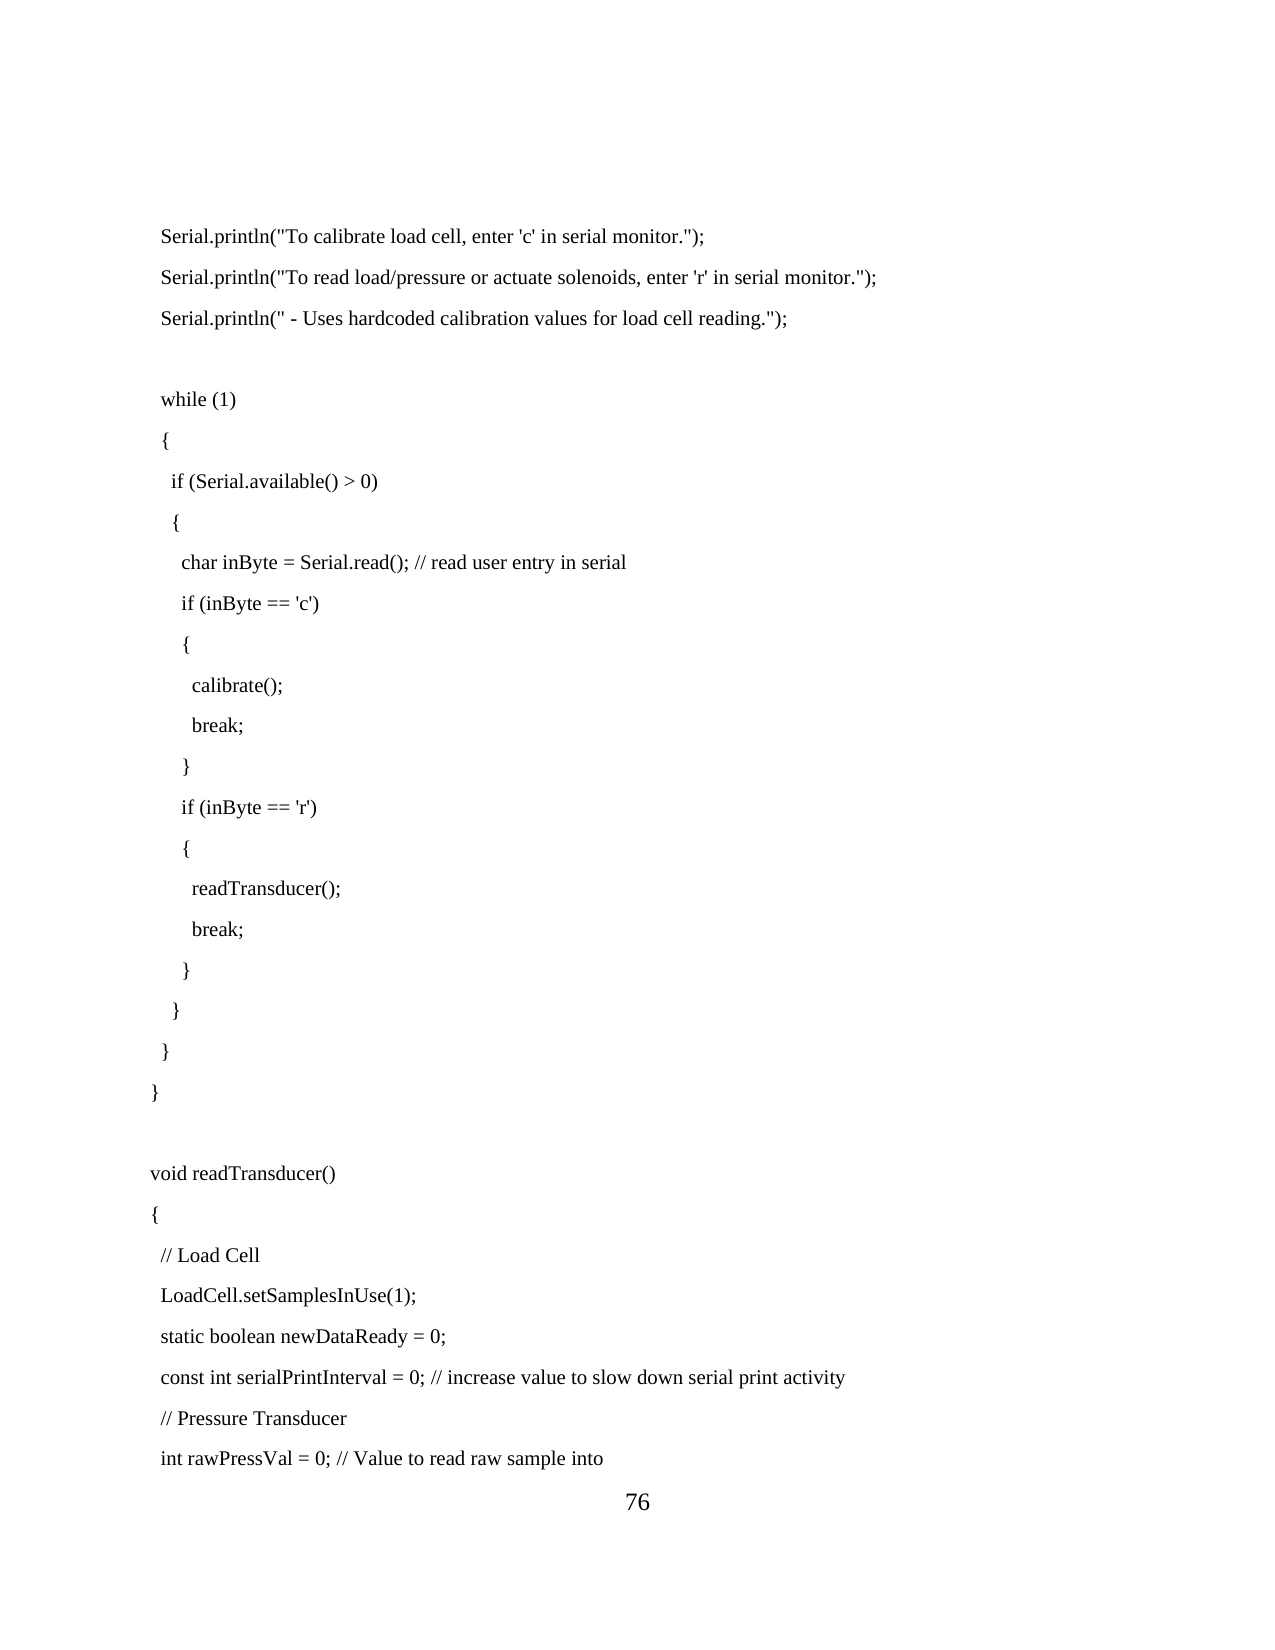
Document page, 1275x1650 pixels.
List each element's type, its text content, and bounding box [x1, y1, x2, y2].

text readTransducer(); [150, 876, 1125, 900]
text break; [150, 917, 1125, 941]
text { [150, 835, 1125, 859]
text while (1) [150, 387, 1125, 411]
text break; [150, 713, 1125, 737]
text // Pressure Transducer [150, 1406, 1125, 1430]
text int rawPressVal = 0; // Value to read raw sample into [150, 1446, 1125, 1470]
text static boolean newDataReady = 0; [150, 1324, 1125, 1348]
text { [150, 428, 1125, 452]
text // Load Cell [150, 1243, 1125, 1267]
text Serial.println("To calibrate load cell, enter 'c' in serial monitor."); [150, 224, 1125, 248]
text { [150, 509, 1125, 534]
text if (Serial.available() > 0) [150, 469, 1125, 493]
text const int serialPrintInterval = 0; // increase value to slow down serial print activity [150, 1365, 1125, 1389]
text } [150, 958, 1125, 982]
text LoadCell.setSamplesInUse(1); [150, 1283, 1125, 1307]
text Serial.println(" - Uses hardcoded calibration values for load cell reading."); [150, 306, 1125, 330]
text } [150, 754, 1125, 778]
text Serial.println("To read load/pressure or actuate solenoids, enter 'r' in serial monitor."); [150, 265, 1125, 289]
text } [150, 998, 1125, 1022]
text { [150, 1202, 1125, 1226]
text calibrate(); [150, 672, 1125, 697]
text char inByte = Serial.read(); // read user entry in serial [150, 550, 1125, 574]
text } [150, 1080, 1125, 1104]
text if (inByte == 'c') [150, 591, 1125, 615]
text { [150, 632, 1125, 656]
text if (inByte == 'r') [150, 795, 1125, 819]
text void readTransducer() [150, 1161, 1125, 1185]
text } [150, 1039, 1125, 1063]
